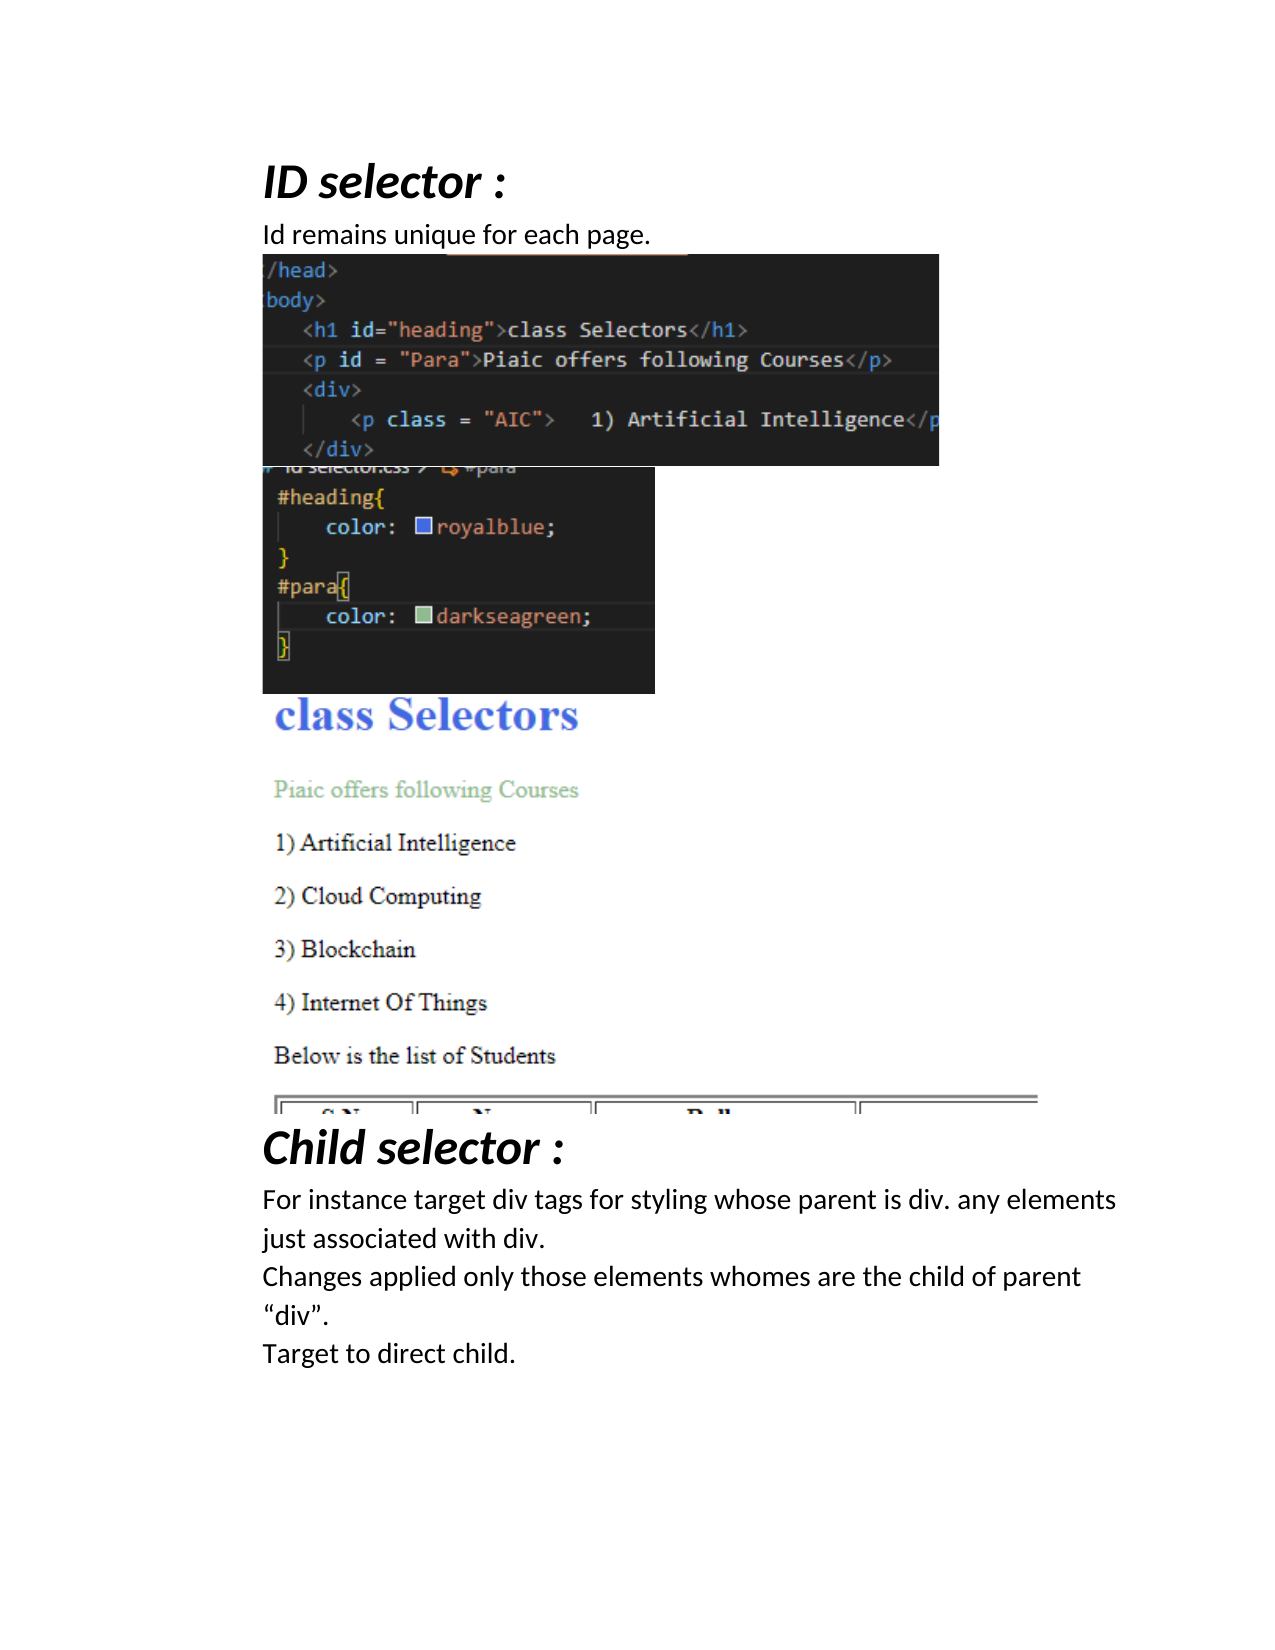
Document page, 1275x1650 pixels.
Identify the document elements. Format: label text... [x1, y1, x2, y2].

list For instance target div tags for styling whose parent is div. any elements just associated with div. [262, 1181, 1125, 1255]
list Target to direct child. [262, 1335, 1125, 1371]
list Child selector : [262, 1116, 1125, 1177]
list Id remains unique for each page. [262, 216, 1125, 251]
picture [262, 467, 655, 694]
picture [262, 254, 940, 466]
picture [262, 696, 1038, 1114]
list Changes applied only those elements whomes are the child of parent “div”. [262, 1258, 1125, 1332]
list ID selector : [262, 150, 1125, 211]
